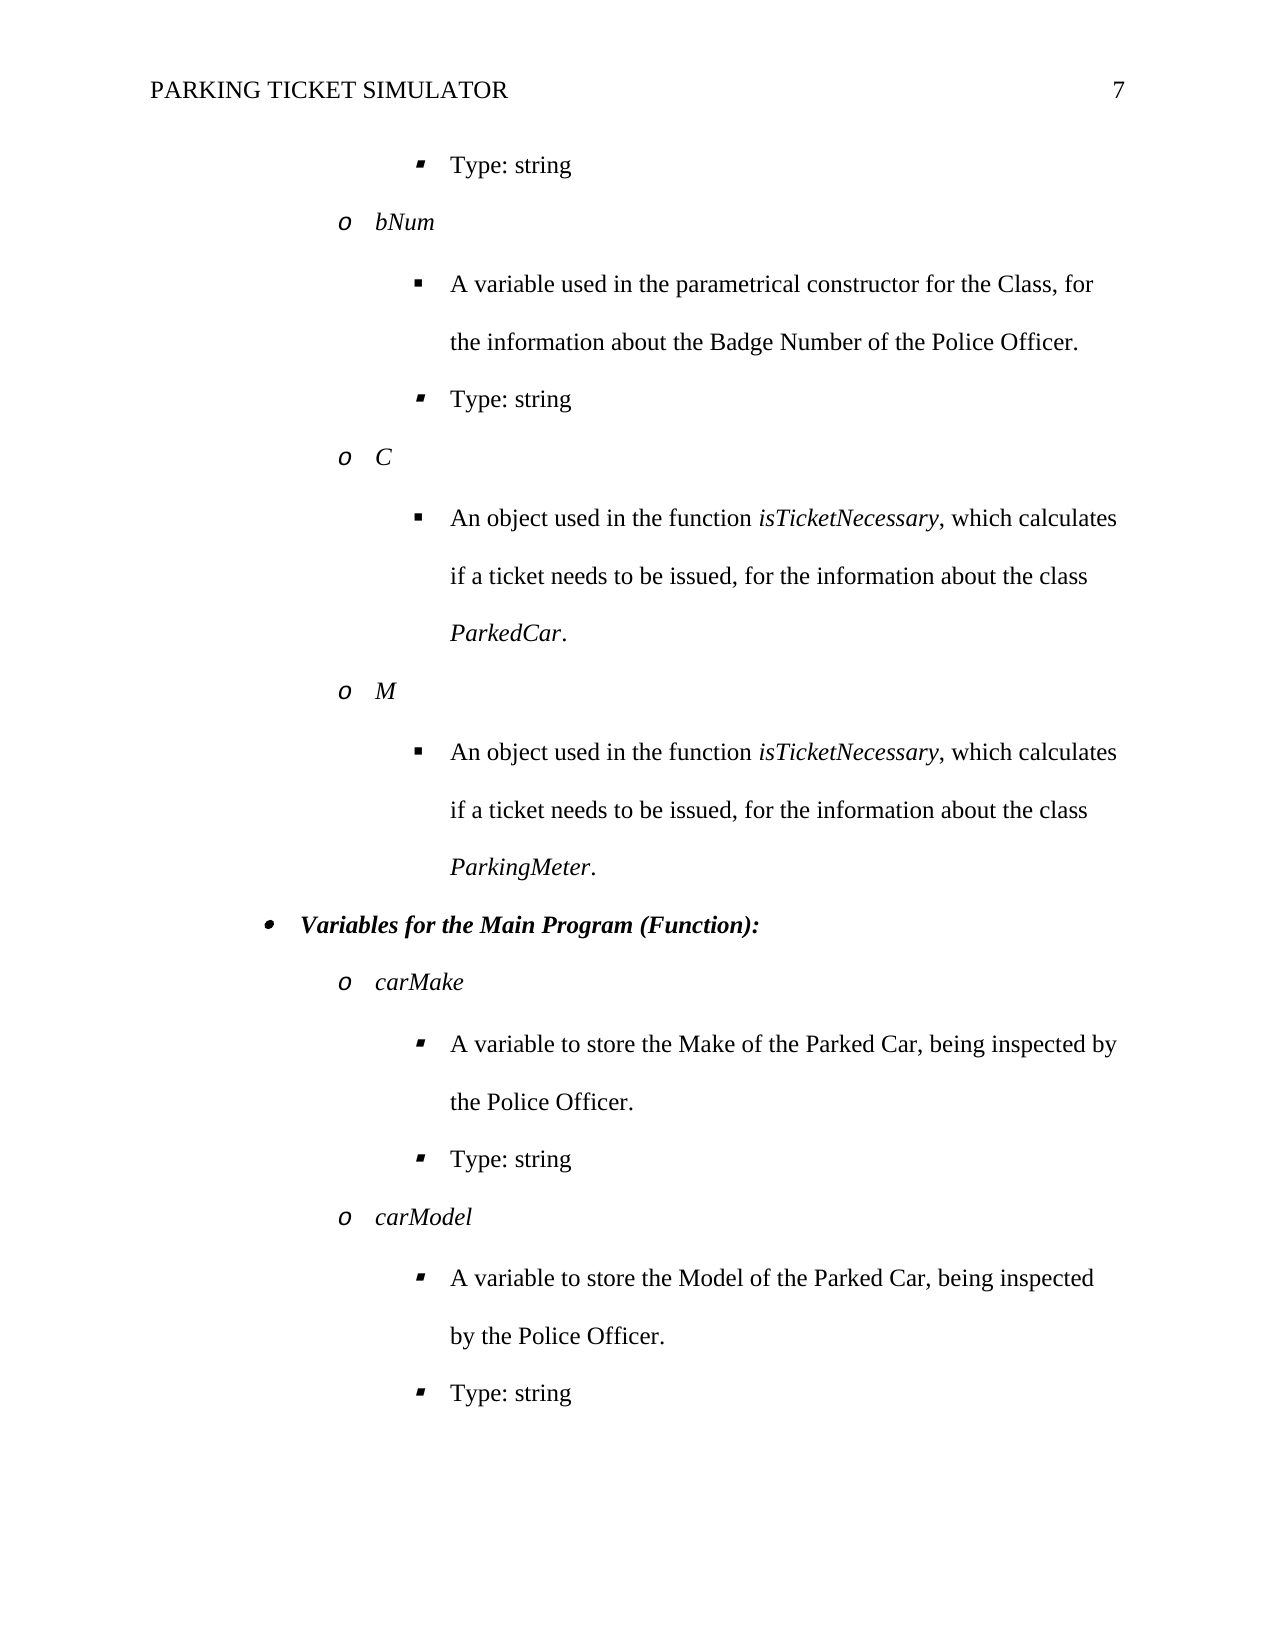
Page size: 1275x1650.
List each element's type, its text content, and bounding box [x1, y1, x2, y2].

list M [337, 676, 1125, 707]
list carMake [337, 967, 1125, 998]
list bNum [337, 207, 1125, 238]
list Type: string [412, 1378, 1125, 1407]
list Type: string [412, 1144, 1125, 1173]
list An object used in the function isTicketNecessary, which calculates if a ticket needs to be issued, for the information about the class ParkingMeter. [412, 737, 1125, 881]
list A variable to store the Model of the Parked Car, being inspected by the Police Officer. [412, 1263, 1125, 1349]
list Type: string [412, 384, 1125, 413]
list An object used in the function isTicketNecessary, which calculates if a ticket needs to be issued, for the information about the class ParkedCar. [412, 503, 1125, 647]
list carModel [337, 1202, 1125, 1232]
list A variable used in the parametrical constructor for the Class, for the information about the Badge Number of the Police Officer. [412, 269, 1125, 355]
list Type: string [412, 150, 1125, 179]
list A variable to store the Make of the Parked Car, being inspected by the Police Officer. [412, 1029, 1125, 1115]
list Variables for the Main Program (Function): [262, 910, 1125, 939]
list C [337, 442, 1125, 472]
